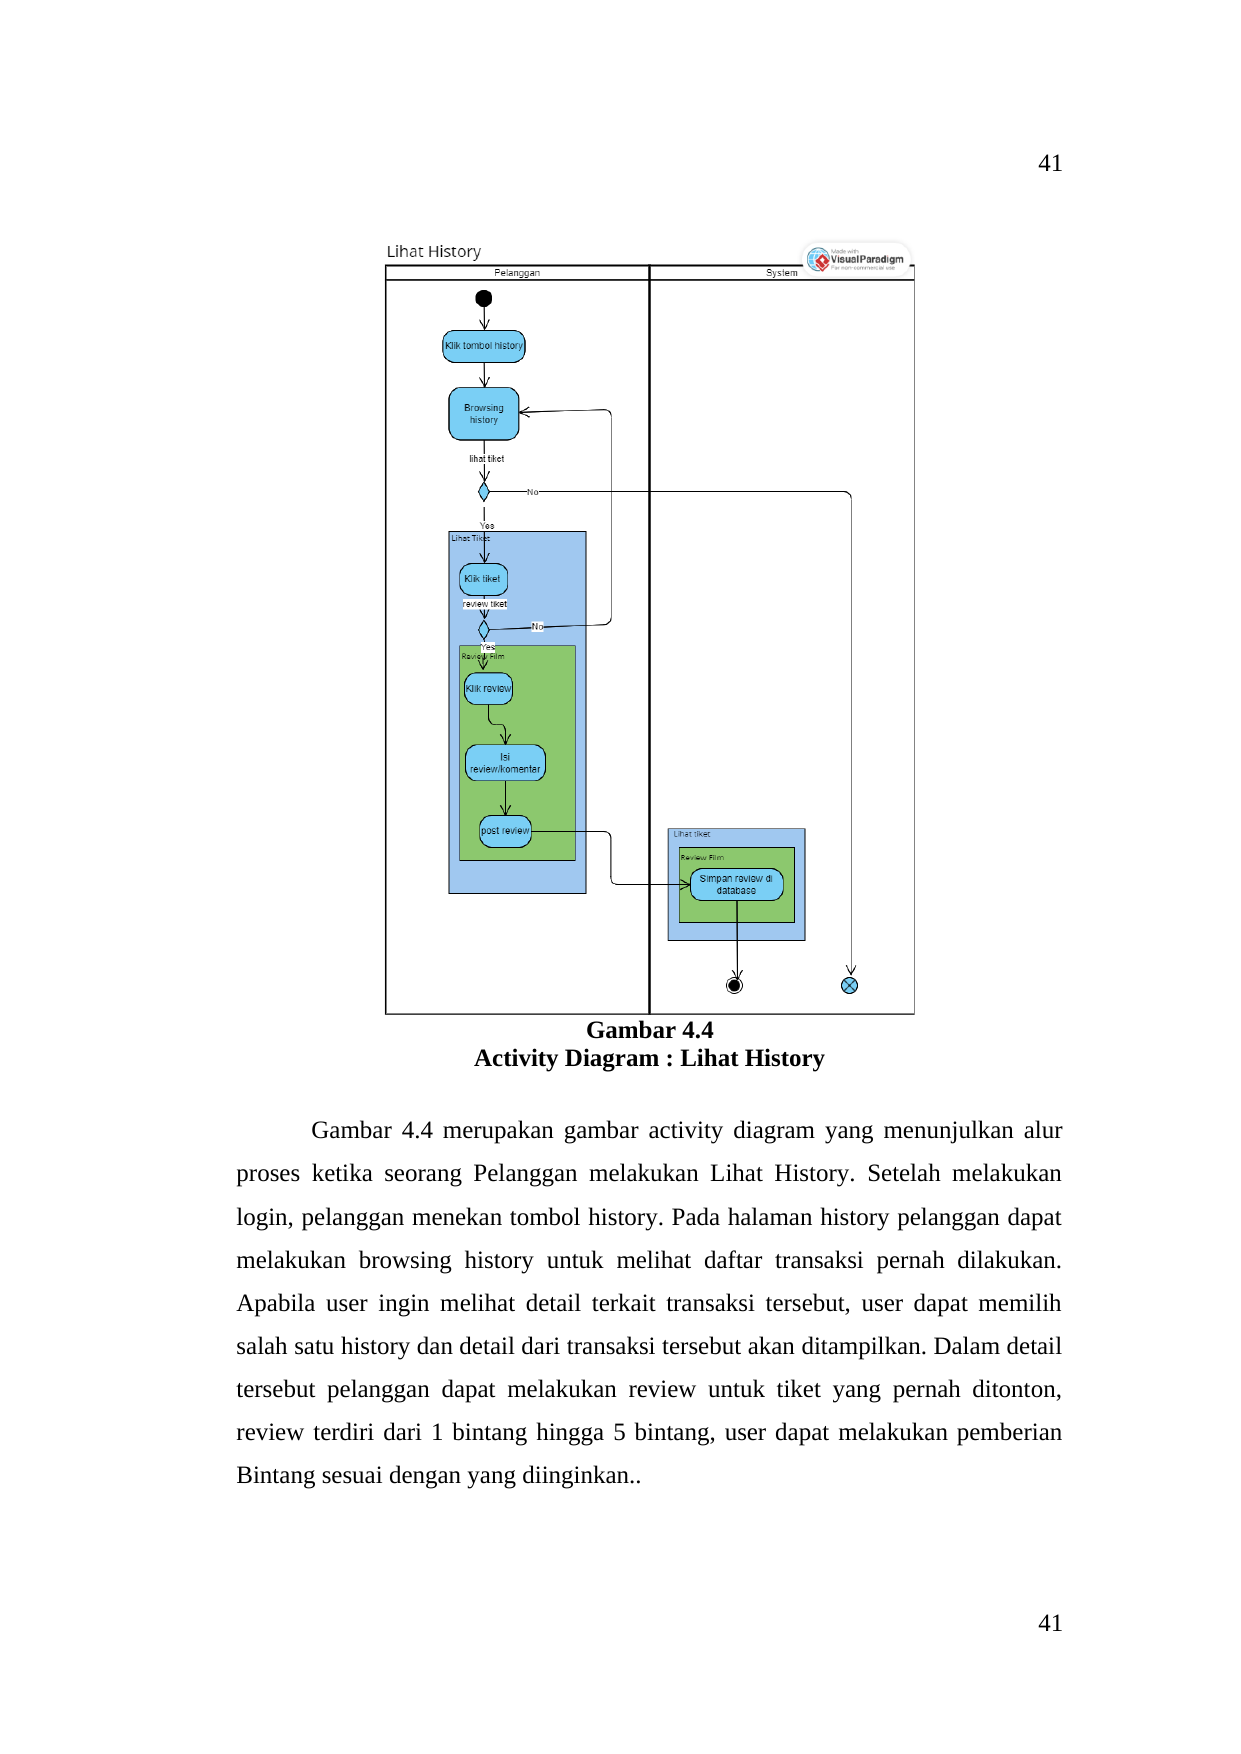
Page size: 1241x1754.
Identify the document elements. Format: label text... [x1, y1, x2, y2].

text Gambar 4.4 merupakan gambar activity diagram yang menunjulkan alur proses ketika seorang Pelanggan melakukan Lihat History. Setelah melakukan login, pelanggan menekan tombol history. Pada halaman history pelanggan dapat melakukan browsing history untuk melihat daftar transaksi pernah dilakukan. Apabila user ingin melihat detail terkait transaksi tersebut, user dapat memilih salah satu history dan detail dari transaksi tersebut akan ditampilkan. Dalam detail tersebut pelanggan dapat melakukan review untuk tiket yang pernah ditonton, review terdiri dari 1 bintang hingga 5 bintang, user dapat melakukan pemberian Bintang sesuai dengan yang diinginkan.. [236, 1115, 1063, 1489]
picture [384, 236, 915, 1015]
text Activity Diagram : Lihat History [236, 1043, 1063, 1072]
